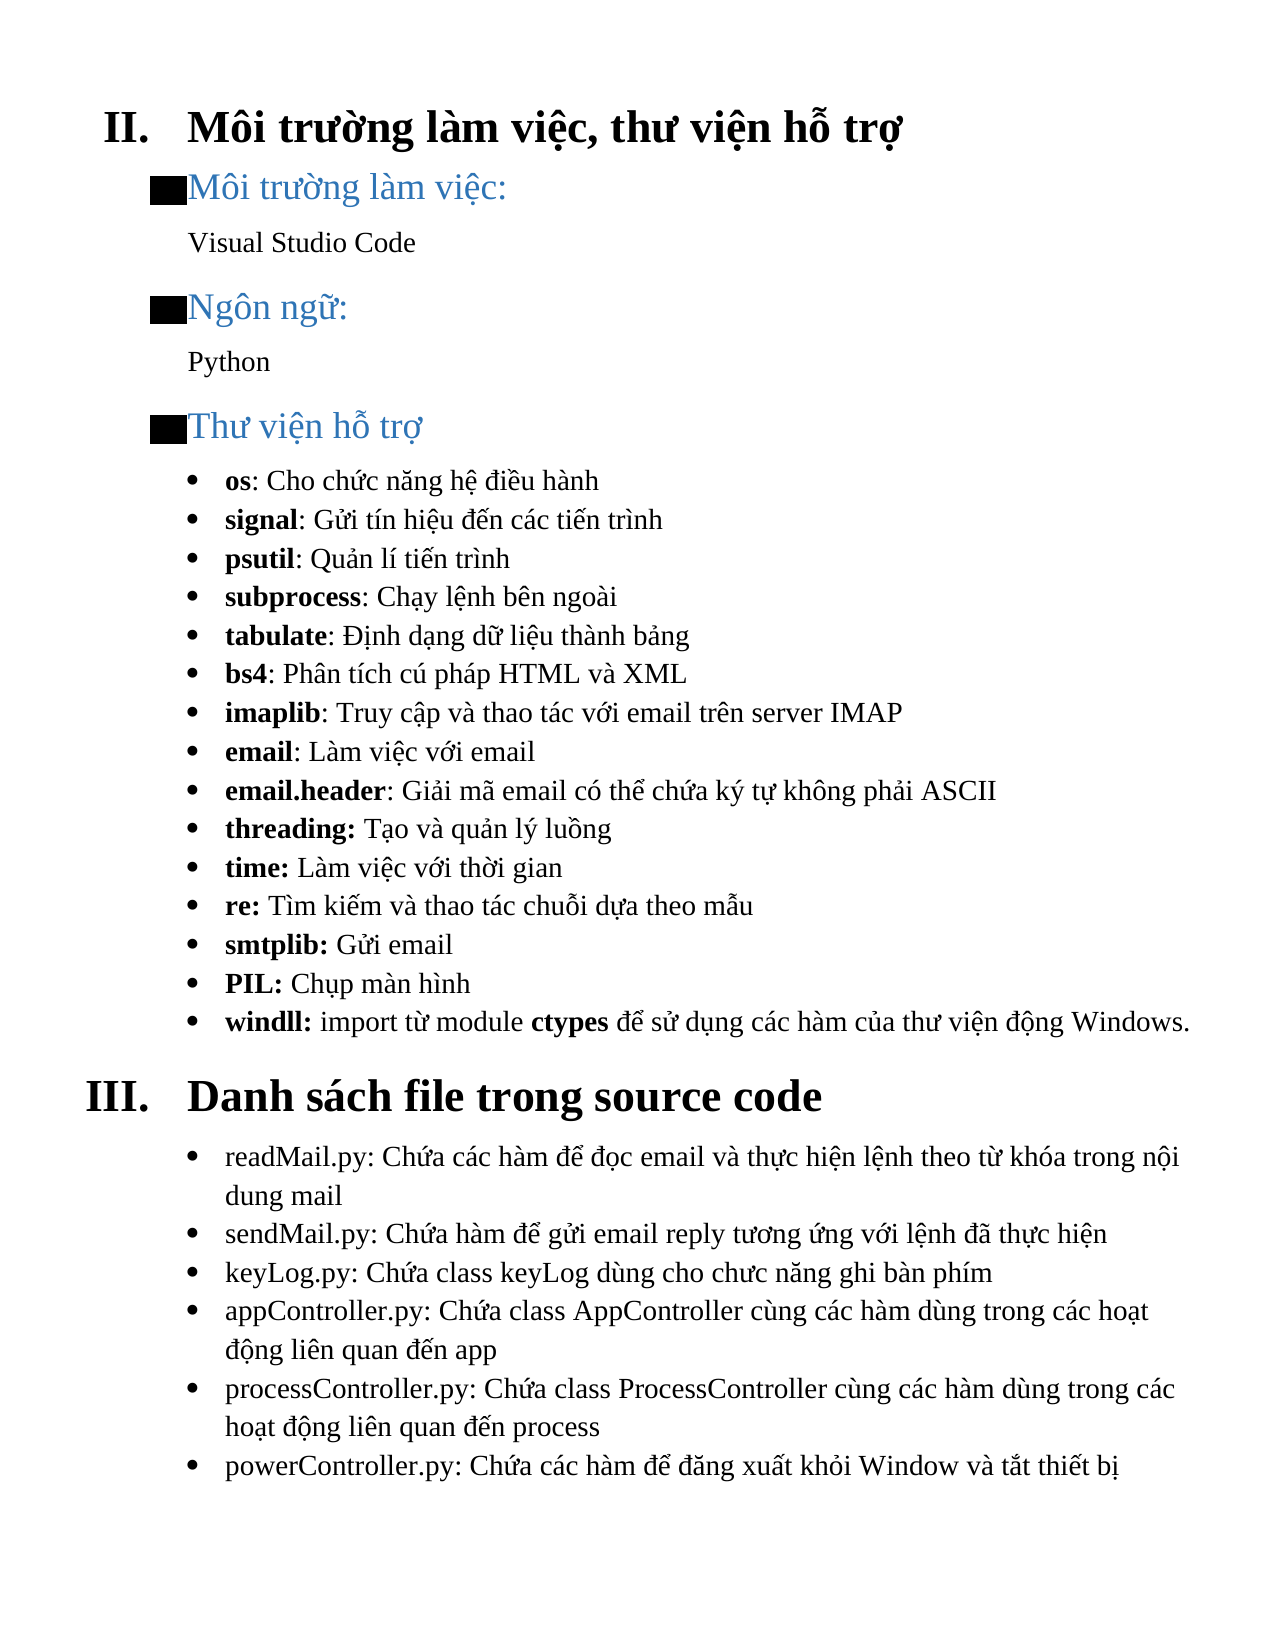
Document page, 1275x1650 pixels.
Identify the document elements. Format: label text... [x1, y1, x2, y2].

list keyLog.py: Chứa class keyLog dùng cho chưc năng ghi bàn phím [187, 1255, 1200, 1288]
list time: Làm việc với thời gian [187, 850, 1200, 883]
list sendMail.py: Chứa hàm để gửi email reply tương ứng với lệnh đã thực hiện [187, 1216, 1200, 1250]
text Visual Studio Code [112, 225, 1200, 258]
list re: Tìm kiếm và thao tác chuỗi dựa theo mẫu [187, 888, 1200, 922]
list imaplib: Truy cập và thao tác với email trên server IMAP [187, 695, 1200, 729]
subtitle Môi trường làm việc, thư viện hỗ trợ [150, 100, 1200, 153]
list appController.py: Chứa class AppController cùng các hàm dùng trong các hoạt động liên quan đến app [187, 1293, 1200, 1366]
text Python [187, 344, 1200, 378]
list windll: import từ module ctypes để sử dụng các hàm của thư viện động Windows. [187, 1004, 1200, 1038]
list bs4: Phân tích cú pháp HTML và XML [187, 657, 1200, 690]
list readMail.py: Chứa các hàm để đọc email và thực hiện lệnh theo từ khóa trong nội dung mail [187, 1139, 1200, 1211]
list powerController.py: Chứa các hàm để đăng xuất khỏi Window và tắt thiết bị [187, 1448, 1200, 1482]
list smtplib: Gửi email [187, 927, 1200, 961]
list signal: Gửi tín hiệu đến các tiến trình [187, 502, 1200, 536]
list tabulate: Định dạng dữ liệu thành bảng [187, 618, 1200, 652]
subtitle Ngôn ngữ: [150, 284, 1200, 327]
list email.header: Giải mã email có thể chứa ký tự không phải ASCII [187, 773, 1200, 806]
list psutil: Quản lí tiến trình [187, 541, 1200, 574]
subtitle Danh sách file trong source code [150, 1068, 1200, 1121]
list os: Cho chức năng hệ điều hành [187, 463, 1200, 497]
subtitle Môi trường làm việc: [150, 165, 1200, 208]
list threading: Tạo và quản lý luồng [187, 811, 1200, 845]
list processController.py: Chứa class ProcessController cùng các hàm dùng trong các hoạt động liên quan đến process [187, 1371, 1200, 1443]
subtitle Thư viện hỗ trợ [150, 403, 1200, 447]
list PIL: Chụp màn hình [187, 966, 1200, 999]
list email: Làm việc với email [187, 734, 1200, 768]
list subprocess: Chạy lệnh bên ngoài [187, 579, 1200, 613]
